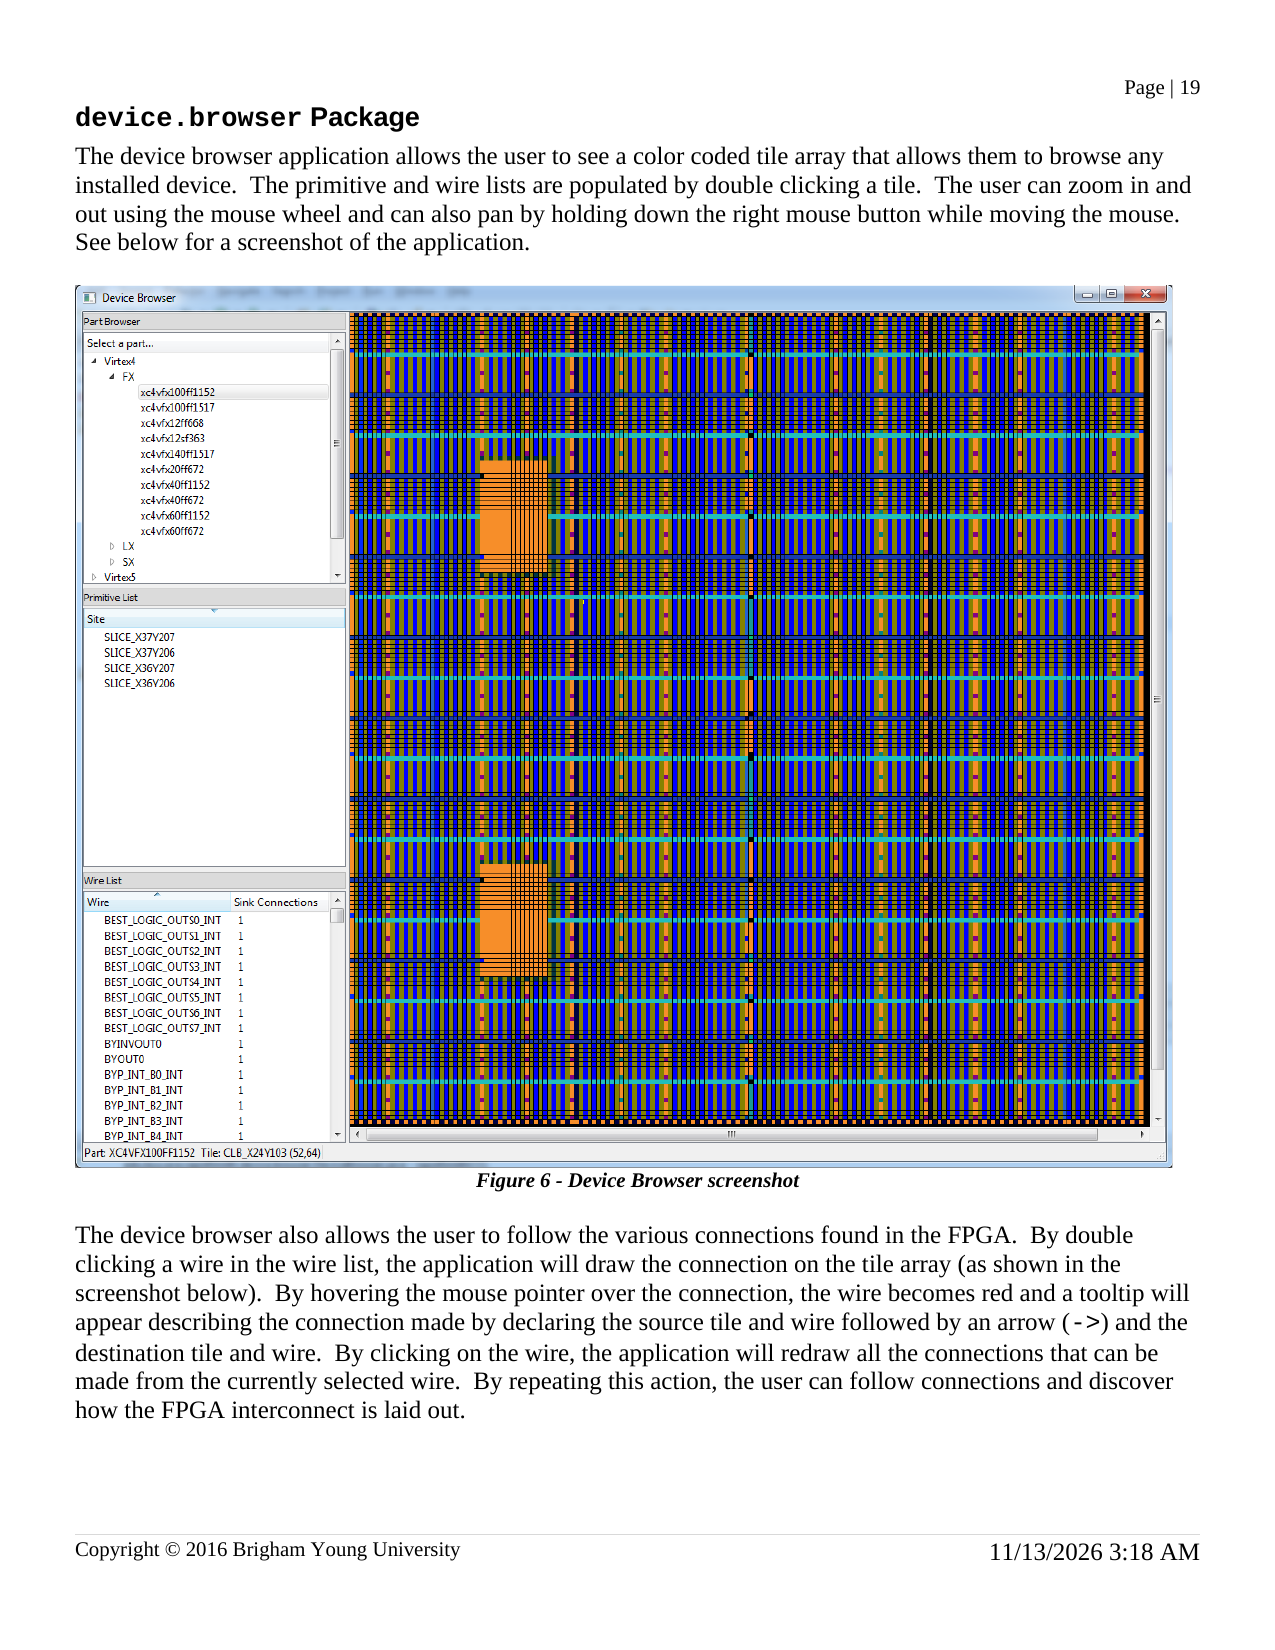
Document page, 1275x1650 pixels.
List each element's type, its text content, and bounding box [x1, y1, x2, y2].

picture [75, 285, 1173, 1168]
text The device browser also allows the user to follow the various connections found in the FPGA. By double clicking a wire in the wire list, the application will draw the connection on the tile array (as shown in the screenshot below). By hovering the mouse pointer over the connection, the wire becomes red and a tooltip will appear describing the connection made by declaring the source tile and wire followed by an arrow (->) and the destination tile and wire. By clicking on the wire, the application will redraw all the connections that can be made from the currently selected wire. By repeating this action, the user can follow connections and discover how the FPGA interconnect is laid out. [75, 1221, 1200, 1424]
text The device browser application allows the user to see a color coded tile array that allows them to browse any installed device. The primitive and wire lists are populated by double clicking a tile. The user can zoom in and out using the mouse wheel and can also pan by holding down the right mouse button while moving the mouse. See below for a screenshot of the application. [75, 141, 1200, 256]
subtitle device.browser Package [75, 101, 1200, 135]
